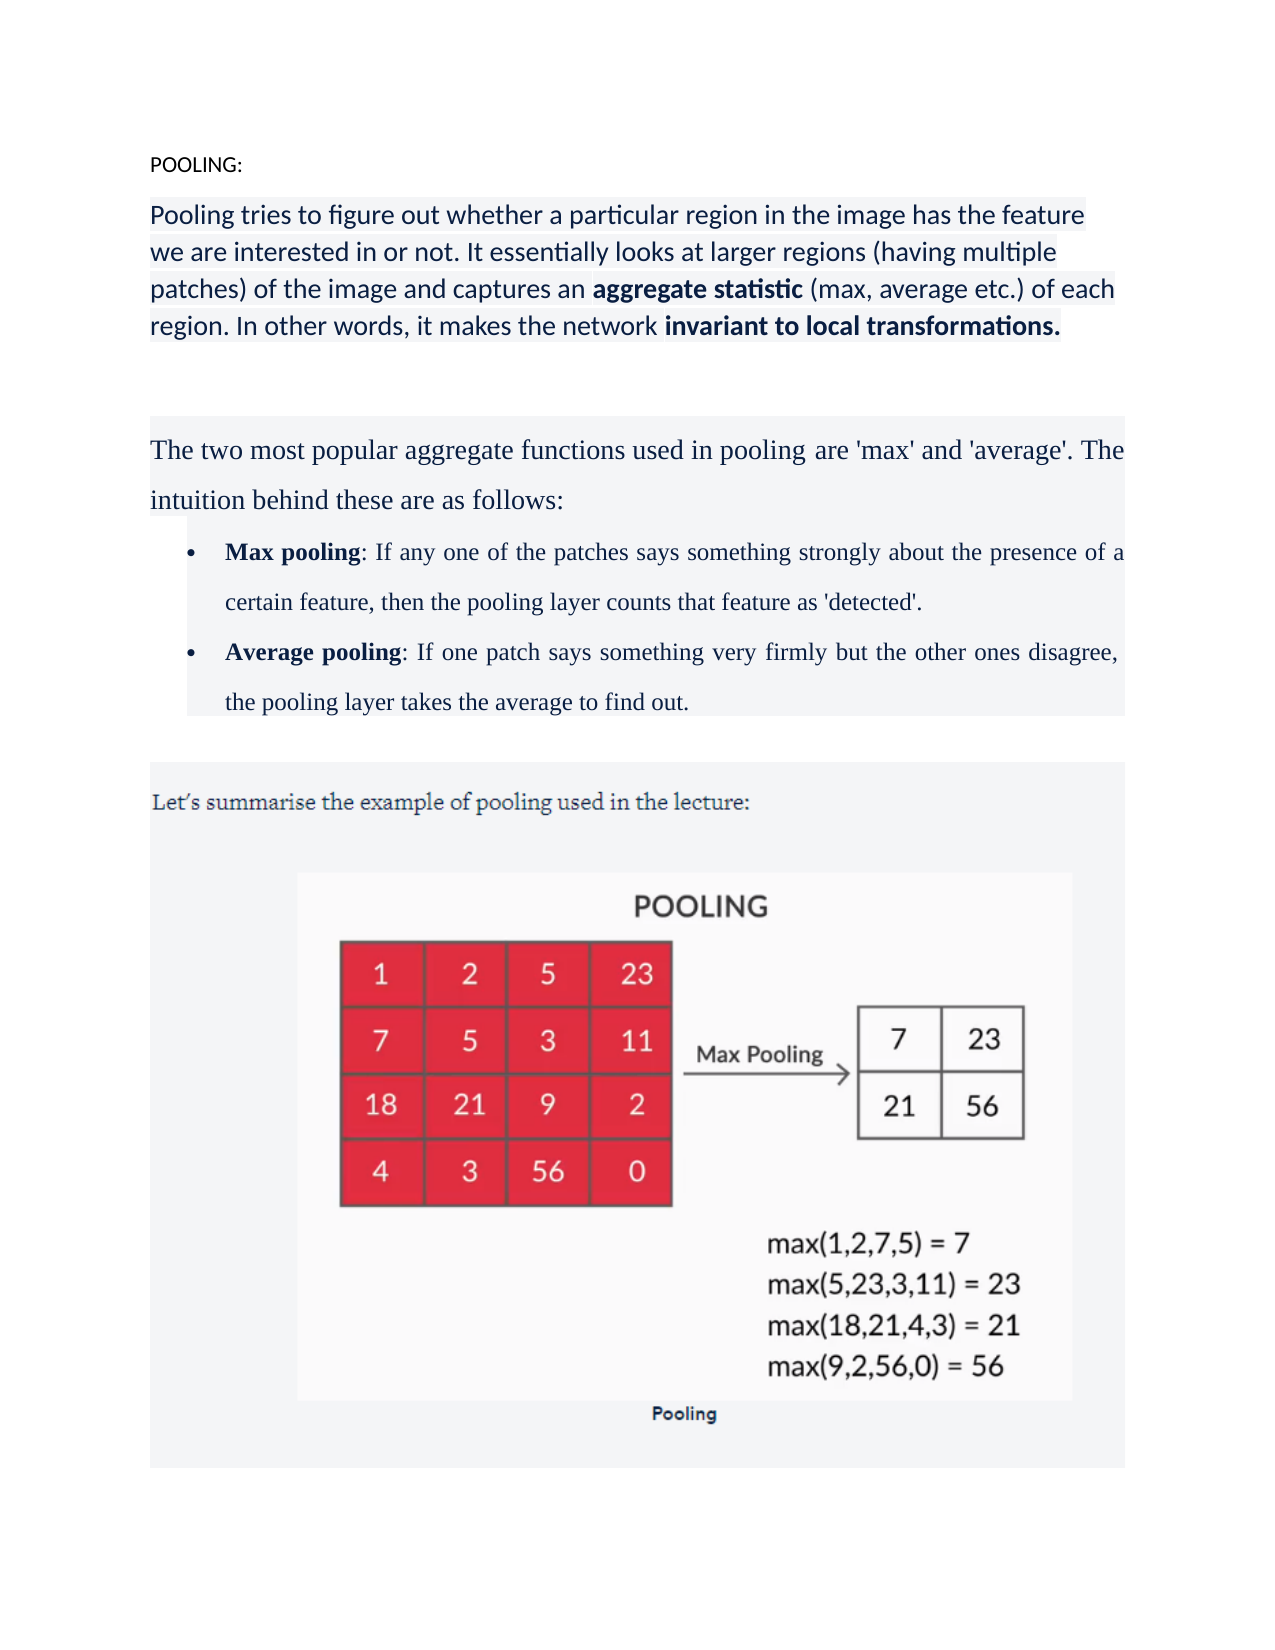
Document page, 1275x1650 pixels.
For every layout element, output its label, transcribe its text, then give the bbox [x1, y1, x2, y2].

list Average pooling: If one patch says something very firmly but the other ones disagree, the pooling layer takes the average to find out. [187, 616, 1125, 716]
picture [150, 762, 1125, 1468]
list Max pooling: If any one of the patches says something strongly about the presence of a certain feature, then the pooling layer counts that feature as 'detected'. [187, 516, 1125, 616]
text The two most popular aggregate functions used in pooling are 'max' and 'average'. The intuition behind these are as follows: [150, 416, 1125, 516]
text Pooling tries to figure out whether a particular region in the image has the feature we are interested in or not. It essentially looks at larger regions (having multiple patches) of the image and captures an aggregate statistic (max, average etc.) of each region. In other words, it makes the network invariant to local transformations. [150, 197, 1125, 342]
text POOLING: [150, 150, 1125, 178]
